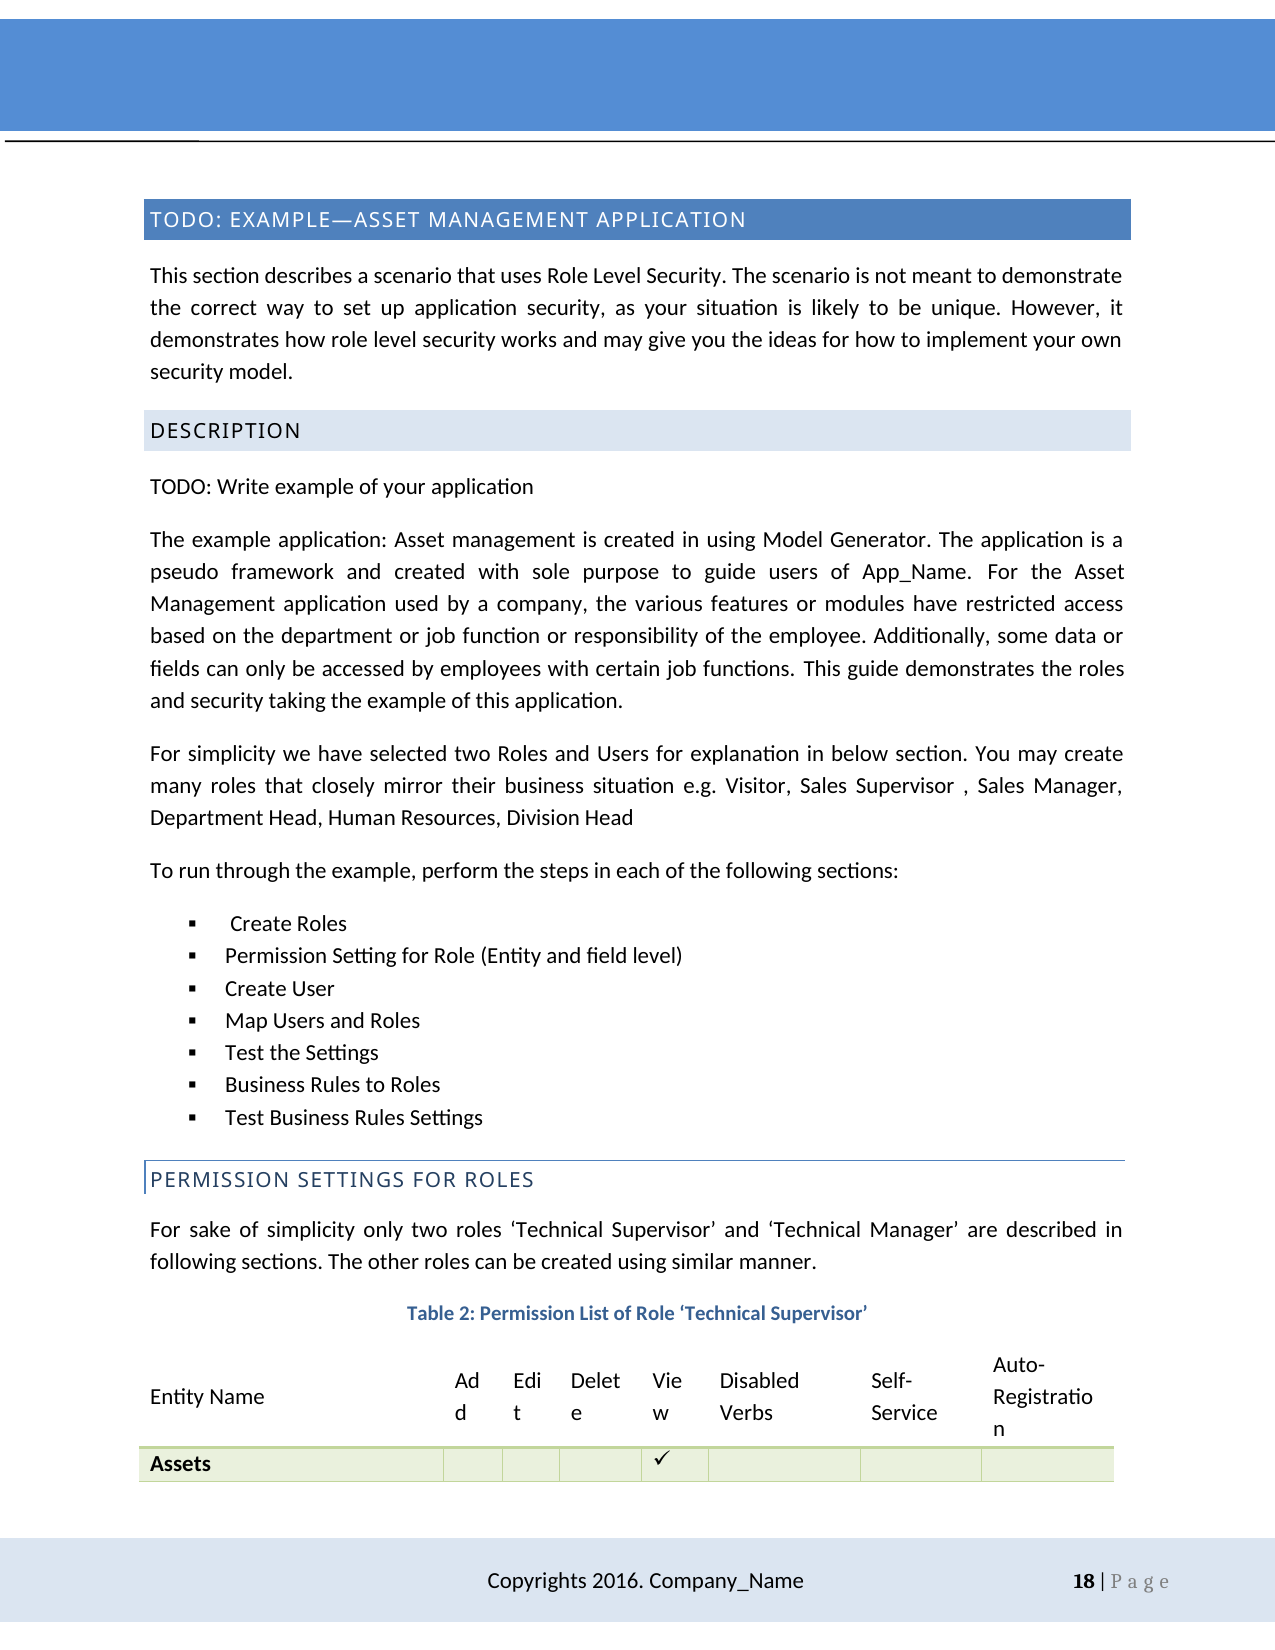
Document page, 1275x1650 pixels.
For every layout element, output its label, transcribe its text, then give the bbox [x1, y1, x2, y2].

table_header Self-Service [860, 1350, 982, 1446]
list Business Rules to Roles [187, 1070, 1125, 1098]
list Create User [187, 974, 1125, 1002]
table_header Delete [559, 1350, 641, 1446]
list Test the Settings [187, 1038, 1125, 1066]
text Table 2: Permission List of Role ‘Technical Supervisor’ [150, 1300, 1125, 1325]
table_cell Assets [139, 1449, 443, 1481]
table_cell [503, 1449, 559, 1481]
table_cell [709, 1449, 860, 1481]
table_header Entity Name [139, 1350, 443, 1446]
table_cell [444, 1449, 502, 1481]
table_header Disabled Verbs [708, 1350, 860, 1446]
table_cell [560, 1449, 641, 1481]
text This section describes a scenario that uses Role Level Security. The scenario is not meant to demonstrate the correct way to set up application security, as your situation is likely to be unique. However, it demonstrates how role level security works and may give you the ideas for how to implement your own security model. [150, 261, 1125, 385]
table_header Auto-Registration [982, 1350, 1114, 1446]
table_cell [861, 1449, 981, 1481]
text For simplicity we have selected two Roles and Users for explanation in below section. You may create many roles that closely mirror their business situation e.g. Visitor, Sales Supervisor , Sales Manager, Department Head, Human Resources, Division Head [150, 739, 1125, 831]
table_header Add [443, 1350, 502, 1446]
text TODO: Write example of your application [150, 472, 1125, 500]
text To run through the example, perform the steps in each of the following sections: [150, 856, 1125, 884]
table_cell [982, 1449, 1114, 1481]
list Create Roles [187, 909, 1125, 937]
subtitle TODO: Example—Asset Management Application [150, 205, 1125, 234]
text The example application: Asset management is created in using Model Generator. The application is a pseudo framework and created with sole purpose to guide users of App_Name. For the Asset Management application used by a company, the various features or modules have restricted access based on the department or job function or responsibility of the employee. Additionally, some data or fields can only be accessed by employees with certain job functions. This guide demonstrates the roles and security taking the example of this application. [150, 525, 1125, 714]
text For sake of simplicity only two roles ‘Technical Supervisor’ and ‘Technical Manager’ are described in following sections. The other roles can be created using similar manner. [150, 1215, 1125, 1275]
subtitle Permission Settings for Roles [146, 1161, 1125, 1194]
list Test Business Rules Settings [187, 1103, 1125, 1131]
list Permission Setting for Role (Entity and field level) [187, 942, 1125, 970]
list Map Users and Roles [187, 1006, 1125, 1034]
table_cell [642, 1449, 708, 1481]
subtitle DESCRIPTION [150, 417, 1125, 445]
table_header View [641, 1350, 708, 1446]
table_header Edit [502, 1350, 559, 1446]
